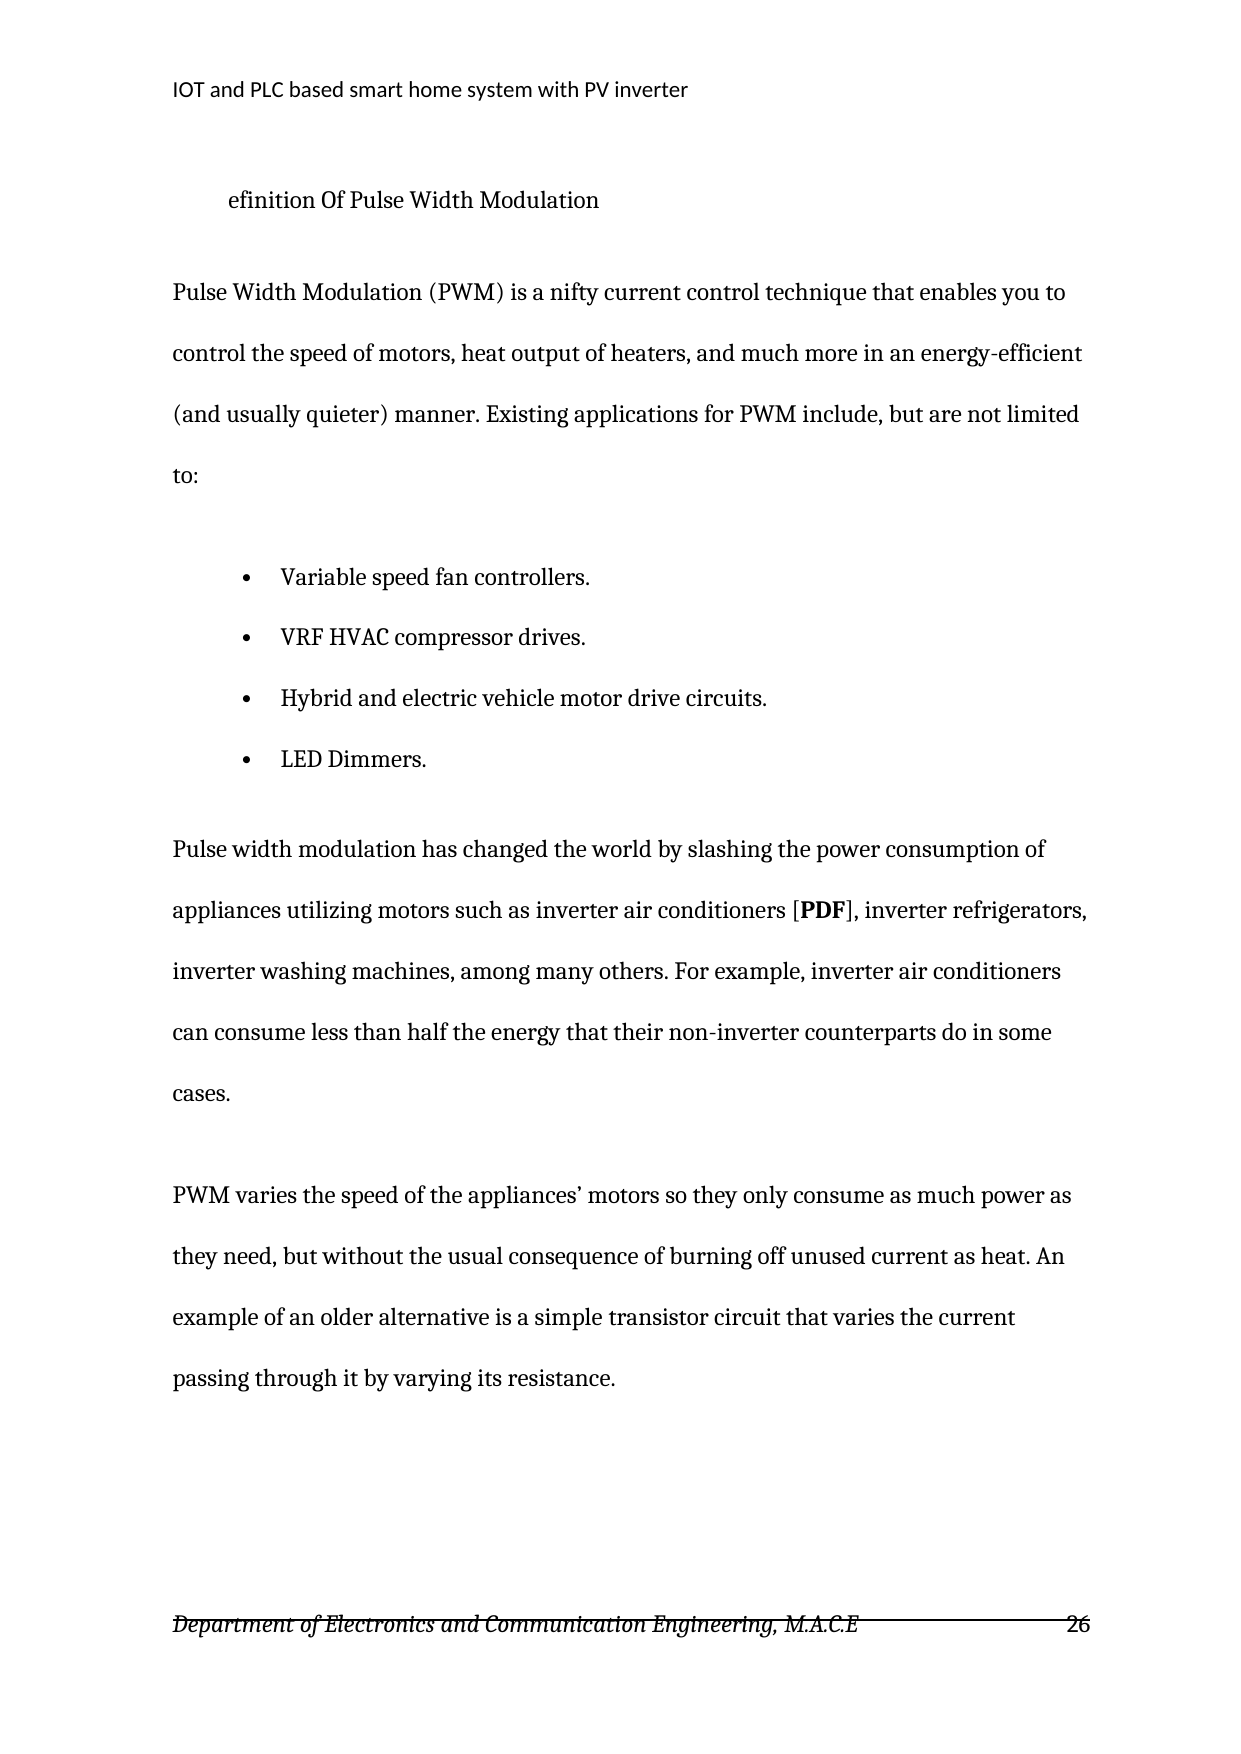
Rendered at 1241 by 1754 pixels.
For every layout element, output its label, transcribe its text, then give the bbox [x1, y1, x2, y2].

list Hybrid and electric vehicle motor drive circuits. [243, 652, 1090, 713]
list VRF HVAC compressor drives. [243, 591, 1090, 652]
text Pulse Width Modulation (PWM) is a nifty current control technique that enables you to control the speed of motors, heat output of heaters, and much more in an energy-efficient (and usually quieter) manner. Existing applications for PWM include, but are not limited to: [172, 246, 1090, 489]
list LED Dimmers. [243, 713, 1090, 774]
text Pulse width modulation has changed the world by slashing the power consumption of appliances utilizing motors such as inverter air conditioners [PDF], inverter refrigerators, inverter washing machines, among many others. For example, inverter air conditioners can consume less than half the energy that their non-inverter counterparts do in some cases. [172, 803, 1090, 1108]
subtitle efinition Of Pulse Width Modulation [228, 155, 1090, 214]
text PWM varies the speed of the appliances’ motors so they only consume as much power as they need, but without the usual consequence of burning off unused current as heat. An example of an older alternative is a simple transistor circuit that varies the current passing through it by varying its resistance. [172, 1148, 1090, 1392]
list Variable speed fan controllers. [243, 530, 1090, 591]
